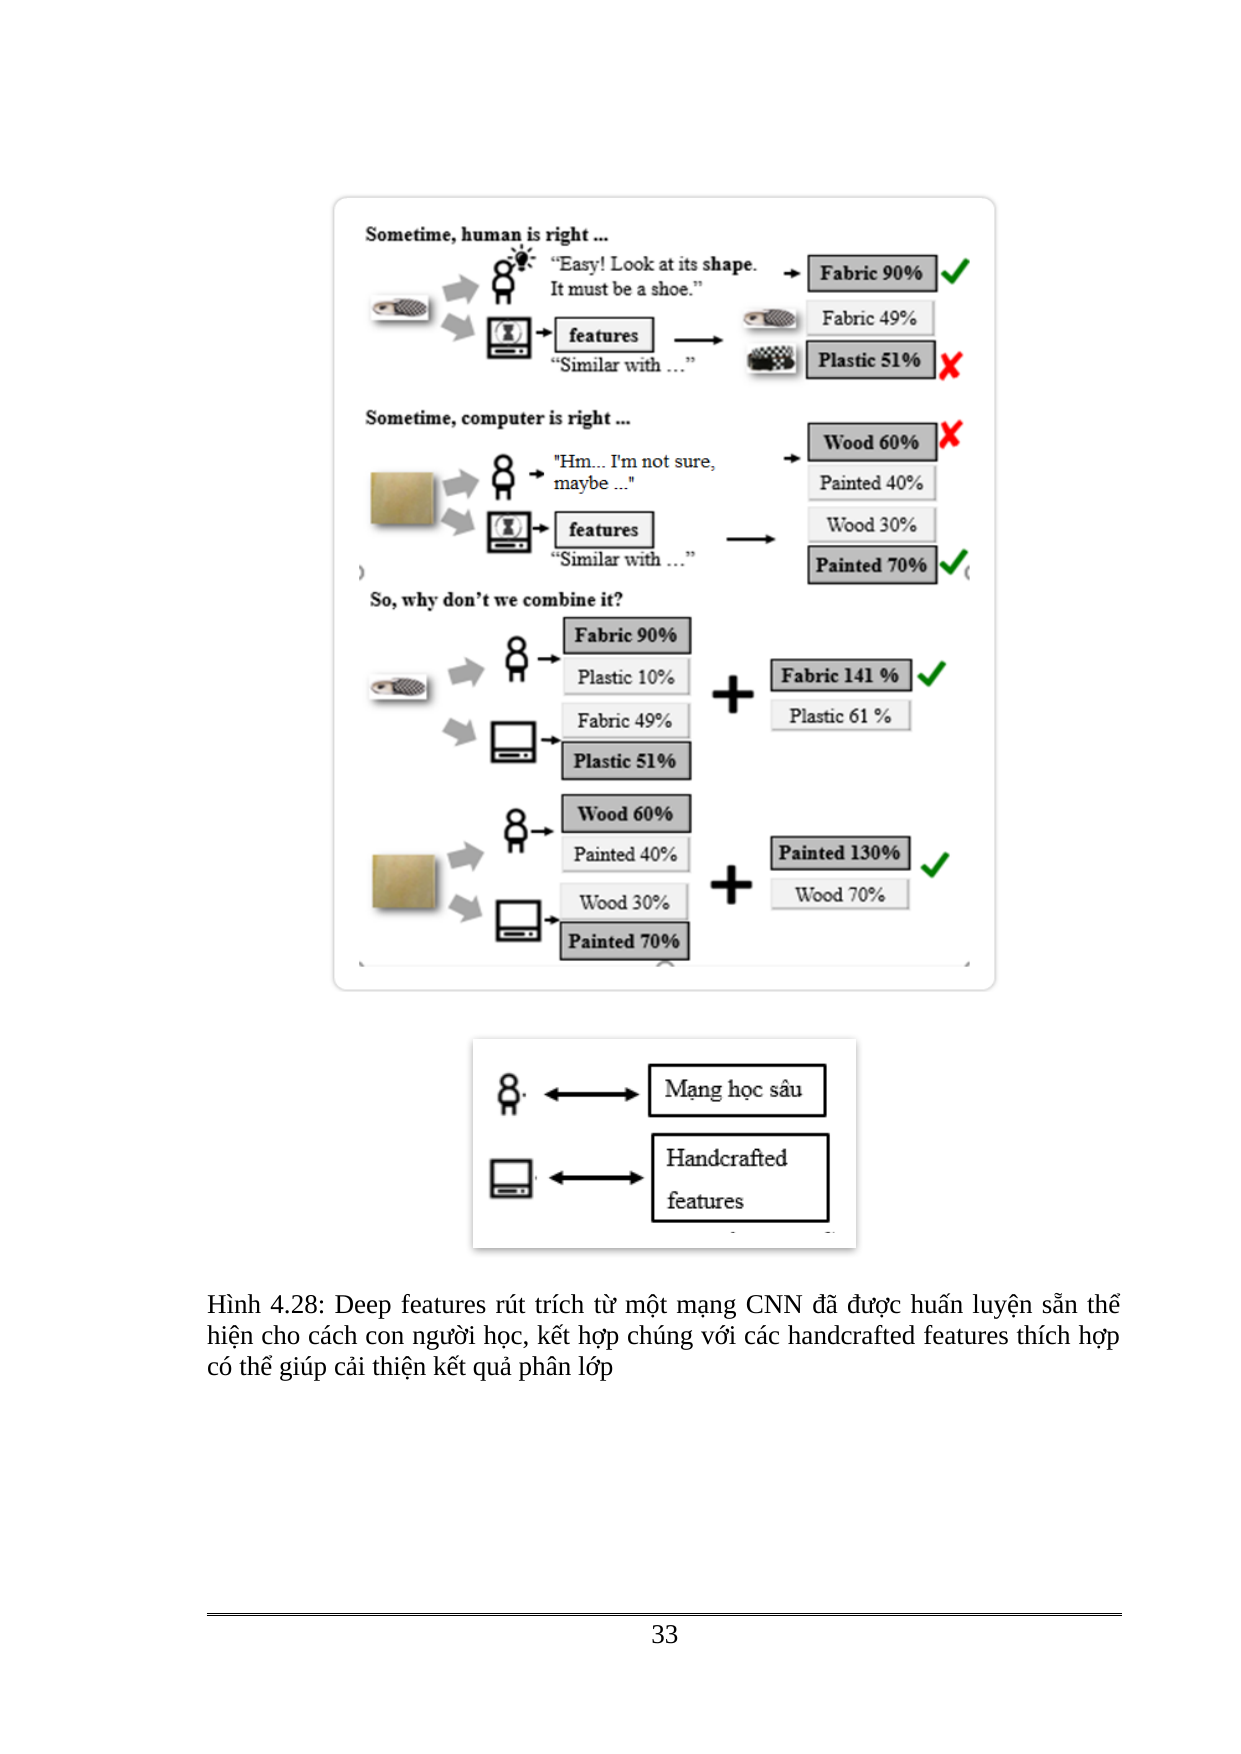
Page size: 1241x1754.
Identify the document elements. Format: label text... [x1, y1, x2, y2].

picture [327, 192, 1002, 992]
picture [488, 1054, 841, 1233]
